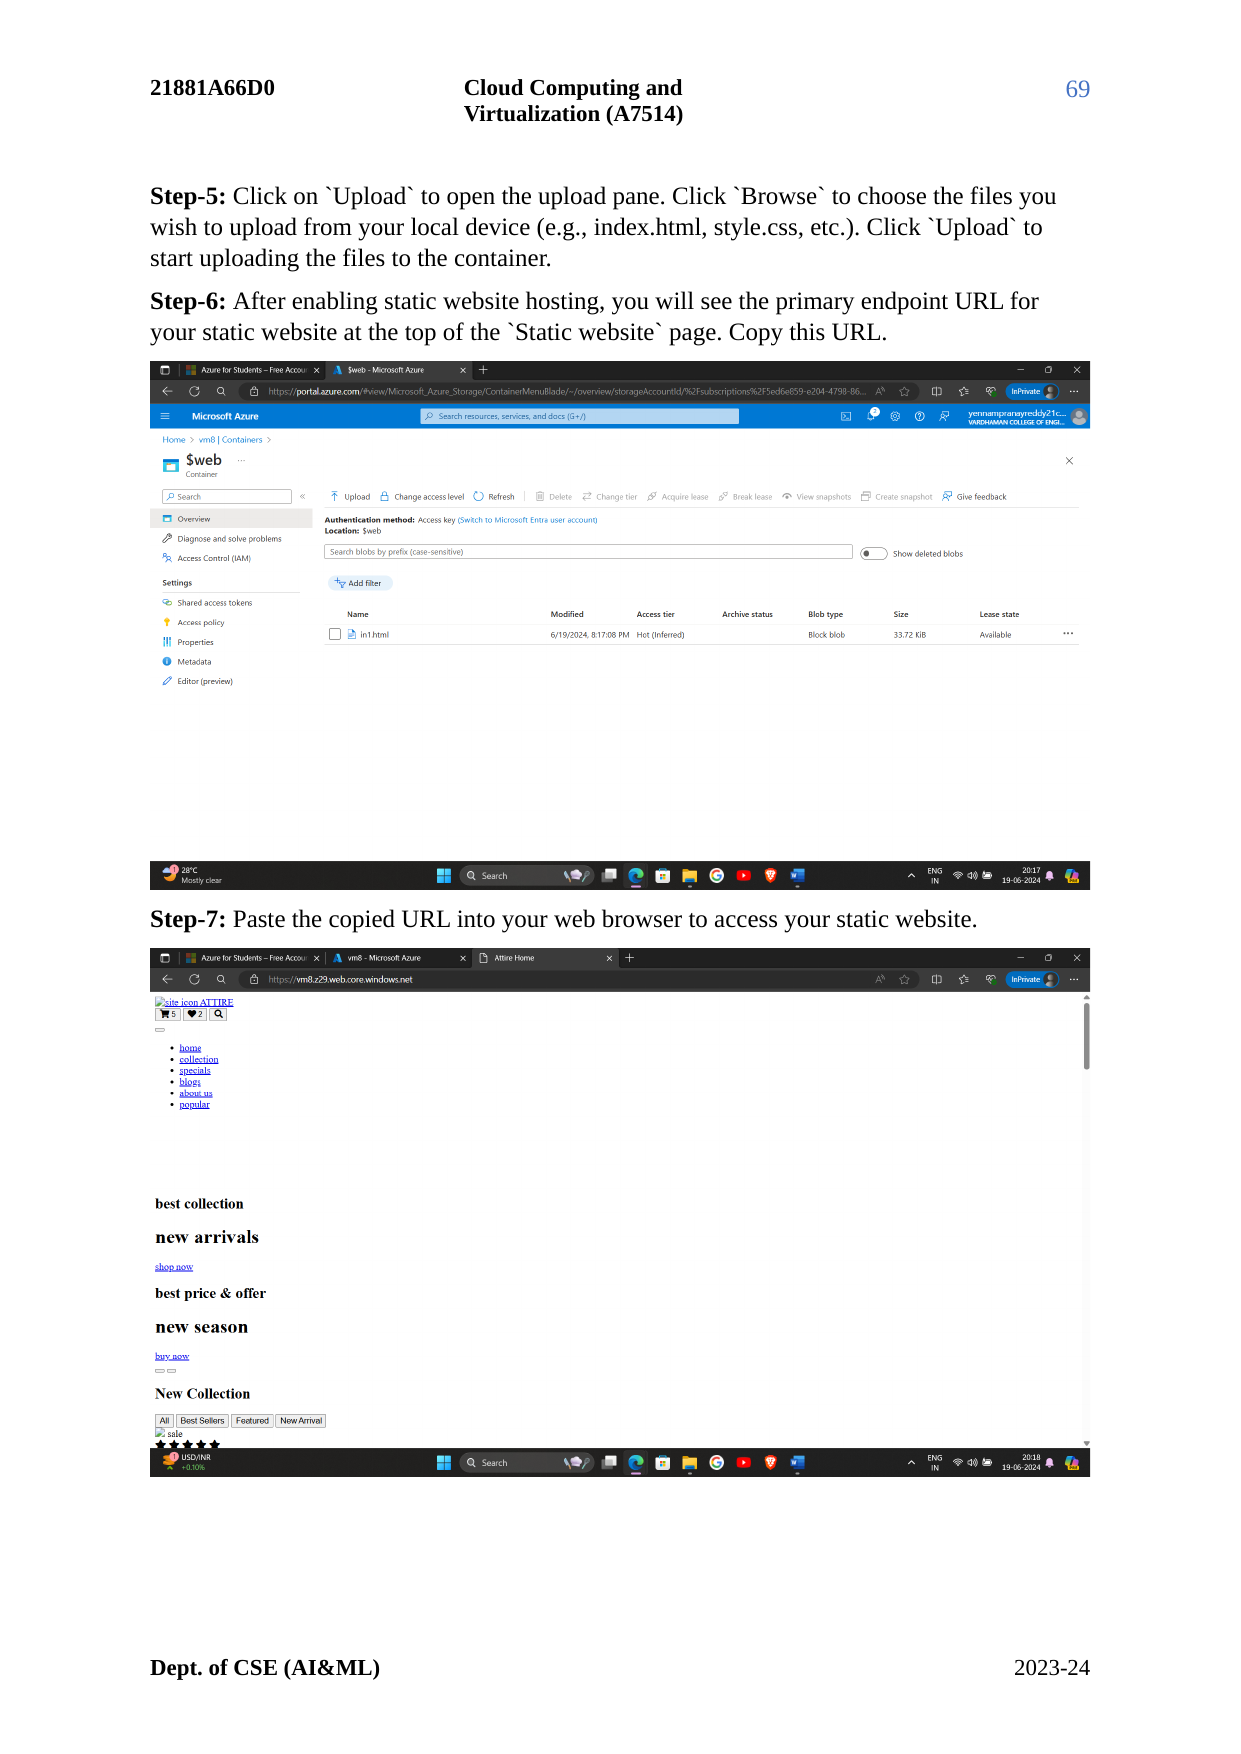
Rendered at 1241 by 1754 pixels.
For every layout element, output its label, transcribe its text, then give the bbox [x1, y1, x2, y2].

text Step-7: Paste the copied URL into your web browser to access your static website. [150, 904, 1090, 933]
text Step-5: Click on `Upload` to open the upload pane. Click `Browse` to choose the files you wish to upload from your local device (e.g., index.html, style.css, etc.). Click `Upload` to start uploading the files to the container. [150, 181, 1090, 272]
picture [150, 361, 1091, 890]
text Step-6: After enabling static website hosting, you will see the primary endpoint URL for your static website at the top of the `Static website` page. Copy this URL. [150, 286, 1090, 346]
picture [150, 948, 1091, 1477]
